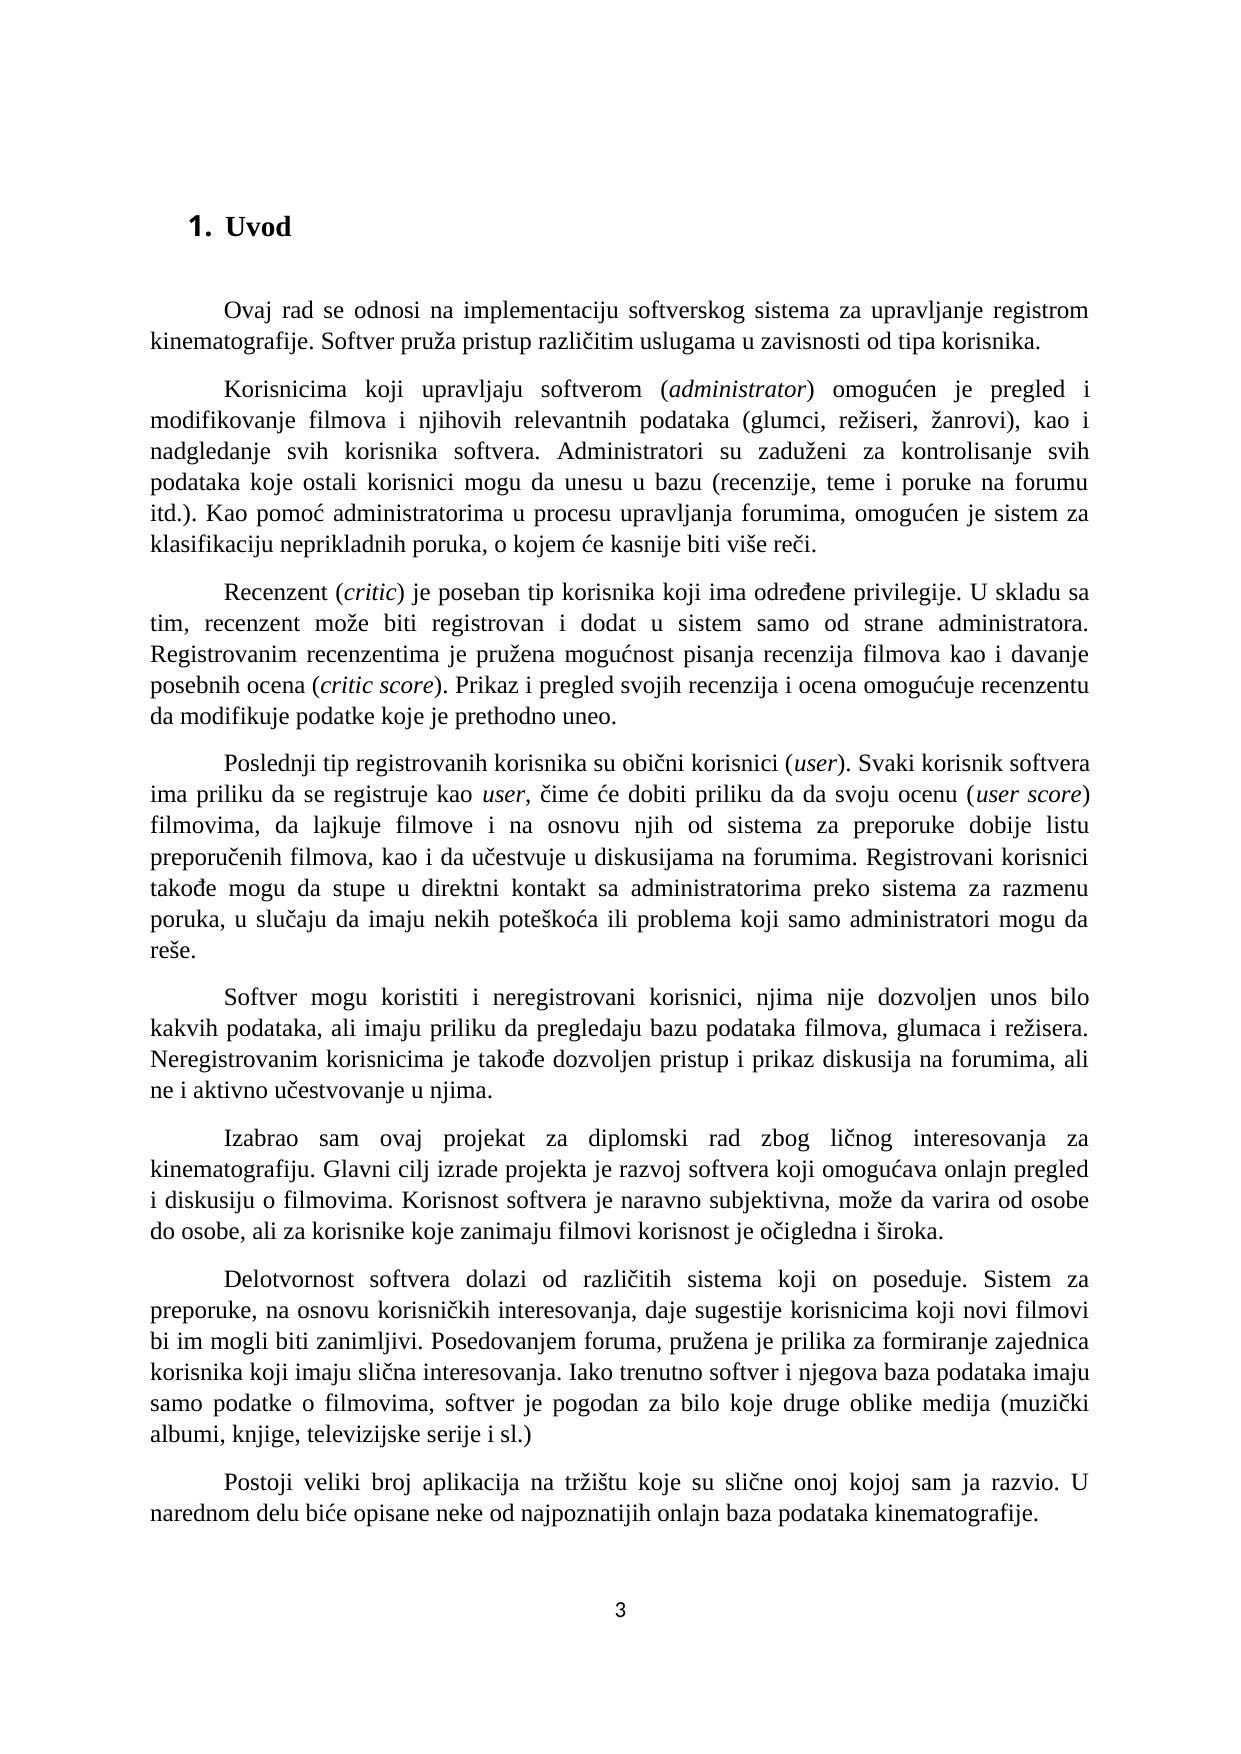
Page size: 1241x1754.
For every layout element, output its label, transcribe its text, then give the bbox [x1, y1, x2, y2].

text Delotvornost softvera dolazi od različitih sistema koji on poseduje. Sistem za preporuke, na osnovu korisničkih interesovanja, daje sugestije korisnicima koji novi filmovi bi im mogli biti zanimljivi. Posedovanjem foruma, pružena je prilika za formiranje zajednica korisnika koji imaju slična interesovanja. Iako trenutno softver i njegova baza podataka imaju samo podatke o filmovima, softver je pogodan za bilo koje druge oblike medija (muzički albumi, knjige, televizijske serije i sl.) [150, 1264, 1090, 1448]
subtitle Uvod [187, 205, 1090, 245]
text Ovaj rad se odnosi na implementaciju softverskog sistema za upravljanje registrom kinematografije. Softver pruža pristup različitim uslugama u zavisnosti od tipa korisnika. [150, 295, 1090, 355]
text Poslednji tip registrovanih korisnika su obični korisnici (user). Svaki korisnik softvera ima priliku da se registruje kao user, čime će dobiti priliku da da svoju ocenu (user score) filmovima, da lajkuje filmove i na osnovu njih od sistema za preporuke dobije listu preporučenih filmova, kao i da učestvuje u diskusijama na forumima. Registrovani korisnici takođe mogu da stupe u direktni kontakt sa administratorima preko sistema za razmenu poruka, u slučaju da imaju nekih poteškoća ili problema koji samo administratori mogu da reše. [150, 748, 1090, 963]
text Softver mogu koristiti i neregistrovani korisnici, njima nije dozvoljen unos bilo kakvih podataka, ali imaju priliku da pregledaju bazu podataka filmova, glumaca i režisera. Neregistrovanim korisnicima je takođe dozvoljen pristup i prikaz diskusija na forumima, ali ne i aktivno učestvovanje u njima. [150, 982, 1090, 1104]
text Recenzent (critic) je poseban tip korisnika koji ima određene privilegije. U skladu sa tim, recenzent može biti registrovan i dodat u sistem samo od strane administratora. Registrovanim recenzentima je pružena mogućnost pisanja recenzija filmova kao i davanje posebnih ocena (critic score). Prikaz i pregled svojih recenzija i ocena omogućuje recenzentu da modifikuje podatke koje je prethodno uneo. [150, 577, 1090, 729]
text Izabrao sam ovaj projekat za diplomski rad zbog ličnog interesovanja za kinematografiju. Glavni cilj izrade projekta je razvoj softvera koji omogućava onlajn pregled i diskusiju o filmovima. Korisnost softvera je naravno subjektivna, može da varira od osobe do osobe, ali za korisnike koje zanimaju filmovi korisnost je očigledna i široka. [150, 1123, 1090, 1245]
text Korisnicima koji upravljaju softverom (administrator) omogućen je pregled i modifikovanje filmova i njihovih relevantnih podataka (glumci, režiseri, žanrovi), kao i nadgledanje svih korisnika softvera. Administratori su zaduženi za kontrolisanje svih podataka koje ostali korisnici mogu da unesu u bazu (recenzije, teme i poruke na forumu itd.). Kao pomoć administratorima u procesu upravljanja forumima, omogućen je sistem za klasifikaciju neprikladnih poruka, o kojem će kasnije biti više reči. [150, 374, 1090, 558]
text Postoji veliki broj aplikacija na tržištu koje su slične onoj kojoj sam ja razvio. U narednom delu biće opisane neke od najpoznatijih onlajn baza podataka kinematografije. [150, 1467, 1090, 1527]
